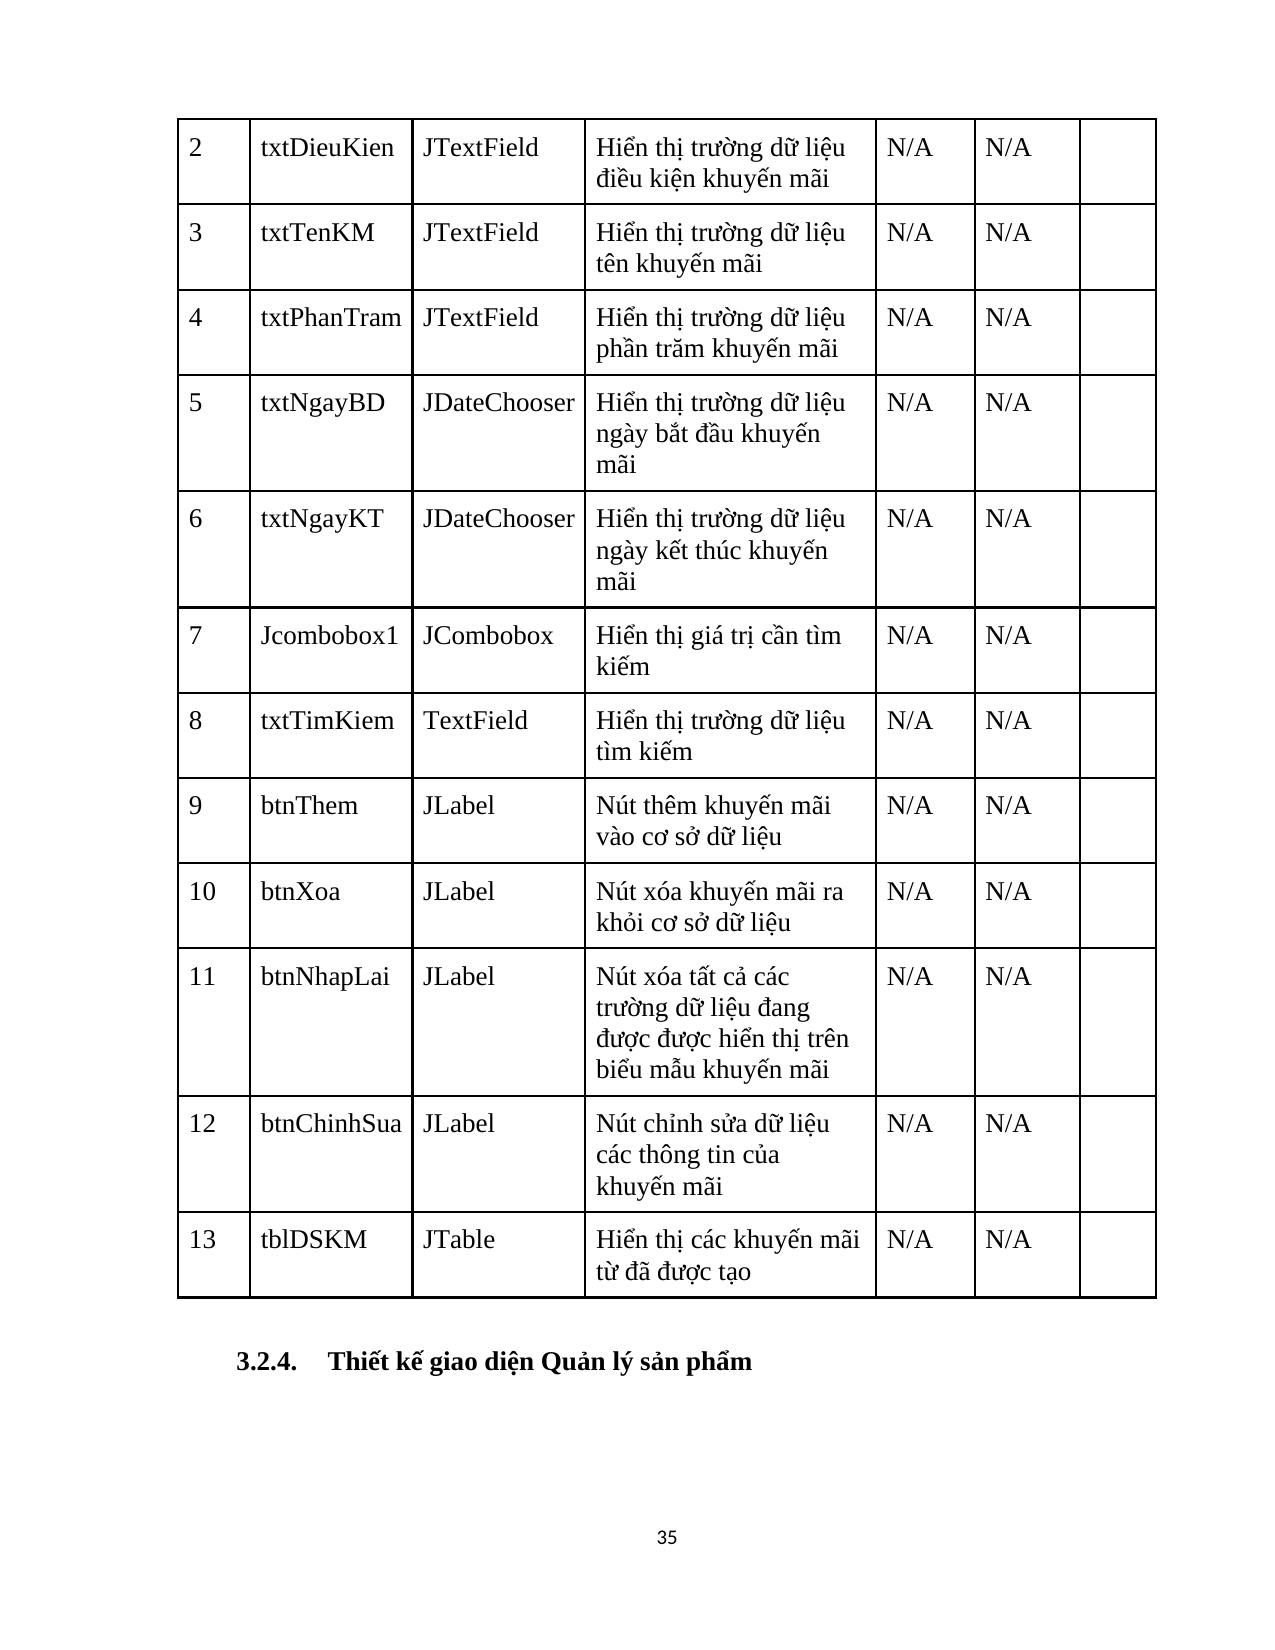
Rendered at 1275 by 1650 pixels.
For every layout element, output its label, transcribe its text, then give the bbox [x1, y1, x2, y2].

table_cell JTextField [414, 205, 584, 288]
table_cell JLabel [414, 1097, 584, 1211]
table_cell N/A [877, 1213, 974, 1296]
table_cell Nút xóa khuyến mãi ra khỏi cơ sở dữ liệu [586, 864, 875, 947]
table_cell [1081, 205, 1155, 288]
table_cell N/A [976, 120, 1079, 203]
table_cell 6 [179, 492, 249, 606]
table_cell Hiển thị trường dữ liệu ngày kết thúc khuyến mãi [586, 492, 875, 606]
table_cell JTable [414, 1213, 584, 1296]
table_cell N/A [976, 376, 1079, 490]
table_cell Hiển thị trường dữ liệu tên khuyến mãi [586, 205, 875, 288]
table_cell [1081, 291, 1155, 374]
table_cell txtTimKiem [251, 694, 411, 777]
table_cell N/A [877, 949, 974, 1095]
table_cell N/A [976, 205, 1079, 288]
table_cell [1081, 120, 1155, 203]
table_cell N/A [877, 609, 974, 692]
table_cell 3 [179, 205, 249, 288]
table_cell txtPhanTram [251, 291, 411, 374]
table_cell N/A [976, 949, 1079, 1095]
table_cell N/A [976, 291, 1079, 374]
table_cell N/A [877, 1097, 974, 1211]
table_cell 10 [179, 864, 249, 947]
table_cell N/A [877, 376, 974, 490]
table_cell Hiển thị trường dữ liệu tìm kiếm [586, 694, 875, 777]
table_cell txtDieuKien [251, 120, 411, 203]
table_cell 7 [179, 609, 249, 692]
list Thiết kế giao diện Quản lý sản phẩm [177, 1345, 1157, 1376]
table_cell 11 [179, 949, 249, 1095]
table_cell N/A [877, 864, 974, 947]
table_cell btnChinhSua [251, 1097, 411, 1211]
table_cell Jcombobox1 [251, 609, 411, 692]
table_cell N/A [976, 1097, 1079, 1211]
table_cell N/A [976, 864, 1079, 947]
table_cell btnXoa [251, 864, 411, 947]
table_cell JLabel [414, 864, 584, 947]
table_cell 8 [179, 694, 249, 777]
table_cell N/A [976, 694, 1079, 777]
table_cell JCombobox [414, 609, 584, 692]
table_cell N/A [976, 1213, 1079, 1296]
table_cell N/A [877, 492, 974, 606]
table_cell Hiển thị trường dữ liệu điều kiện khuyến mãi [586, 120, 875, 203]
table_cell txtTenKM [251, 205, 411, 288]
table_cell 9 [179, 779, 249, 862]
table_cell tblDSKM [251, 1213, 411, 1296]
table_cell N/A [976, 779, 1079, 862]
table_cell Hiển thị trường dữ liệu phần trăm khuyến mãi [586, 291, 875, 374]
table_cell 2 [179, 120, 249, 203]
table_cell JTextField [414, 291, 584, 374]
table_cell [1081, 1213, 1155, 1296]
table_cell Nút xóa tất cả các trường dữ liệu đang được được hiển thị trên biểu mẫu khuyến mãi [586, 949, 875, 1095]
table_cell [1081, 609, 1155, 692]
table_cell JTextField [414, 120, 584, 203]
table_cell JDateChooser [414, 492, 584, 606]
table_cell txtNgayBD [251, 376, 411, 490]
table_cell 5 [179, 376, 249, 490]
table_cell N/A [877, 120, 974, 203]
table_cell [1081, 949, 1155, 1095]
table_cell TextField [414, 694, 584, 777]
table_cell Hiển thị các khuyến mãi từ đã được tạo [586, 1213, 875, 1296]
table_cell N/A [976, 492, 1079, 606]
table_cell [1081, 779, 1155, 862]
table_cell N/A [976, 609, 1079, 692]
table_cell JLabel [414, 779, 584, 862]
table_cell N/A [877, 291, 974, 374]
table_cell N/A [877, 205, 974, 288]
table_cell 4 [179, 291, 249, 374]
table_cell N/A [877, 694, 974, 777]
table_cell Hiển thị trường dữ liệu ngày bắt đầu khuyến mãi [586, 376, 875, 490]
table_cell [1081, 376, 1155, 490]
table_cell txtNgayKT [251, 492, 411, 606]
table_cell Hiển thị giá trị cần tìm kiếm [586, 609, 875, 692]
table_cell [1081, 864, 1155, 947]
table_cell Nút chỉnh sửa dữ liệu các thông tin của khuyến mãi [586, 1097, 875, 1211]
table_cell JDateChooser [414, 376, 584, 490]
table_cell 13 [179, 1213, 249, 1296]
table_cell [1081, 694, 1155, 777]
table_cell btnNhapLai [251, 949, 411, 1095]
table_cell [1081, 492, 1155, 606]
table_cell JLabel [414, 949, 584, 1095]
table_cell btnThem [251, 779, 411, 862]
table_cell Nút thêm khuyến mãi vào cơ sở dữ liệu [586, 779, 875, 862]
table_cell N/A [877, 779, 974, 862]
table_cell 12 [179, 1097, 249, 1211]
table_cell [1081, 1097, 1155, 1211]
